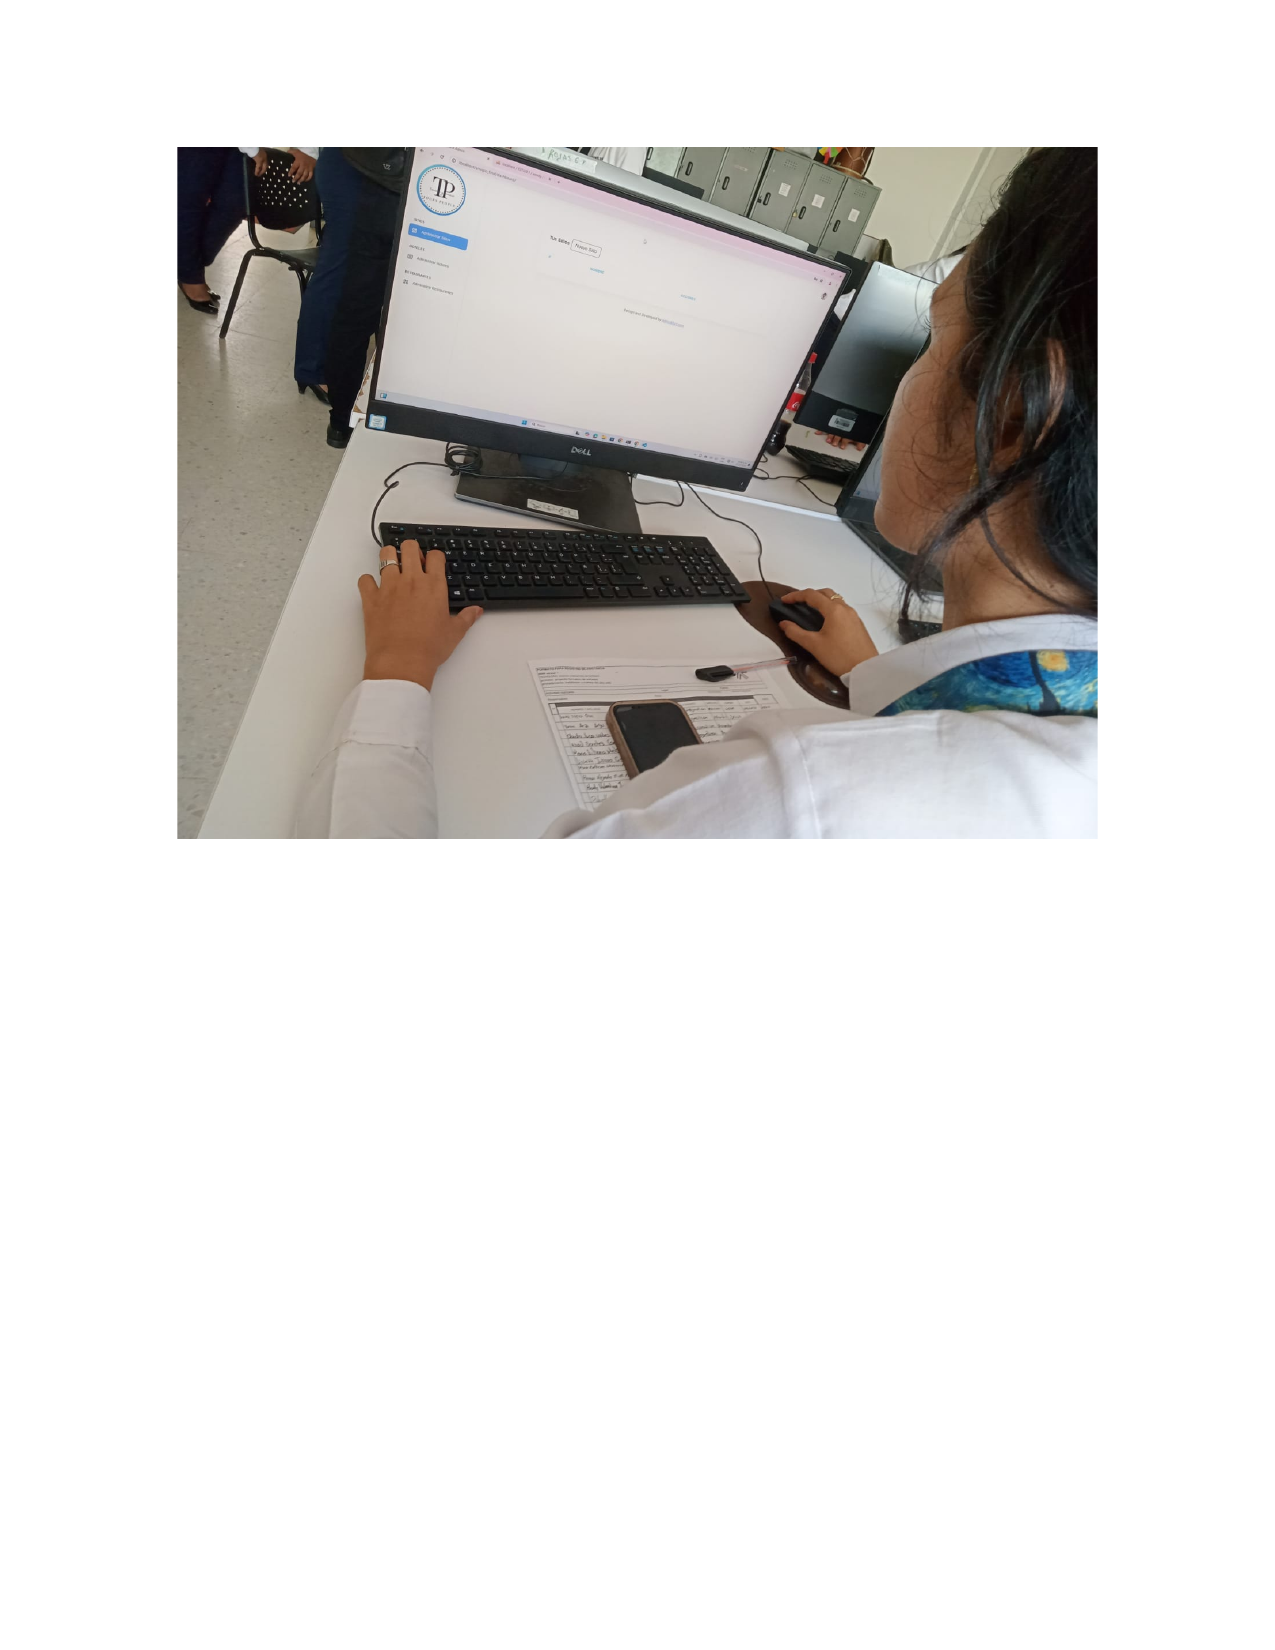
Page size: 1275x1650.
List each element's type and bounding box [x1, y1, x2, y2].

picture [177, 147, 1098, 839]
